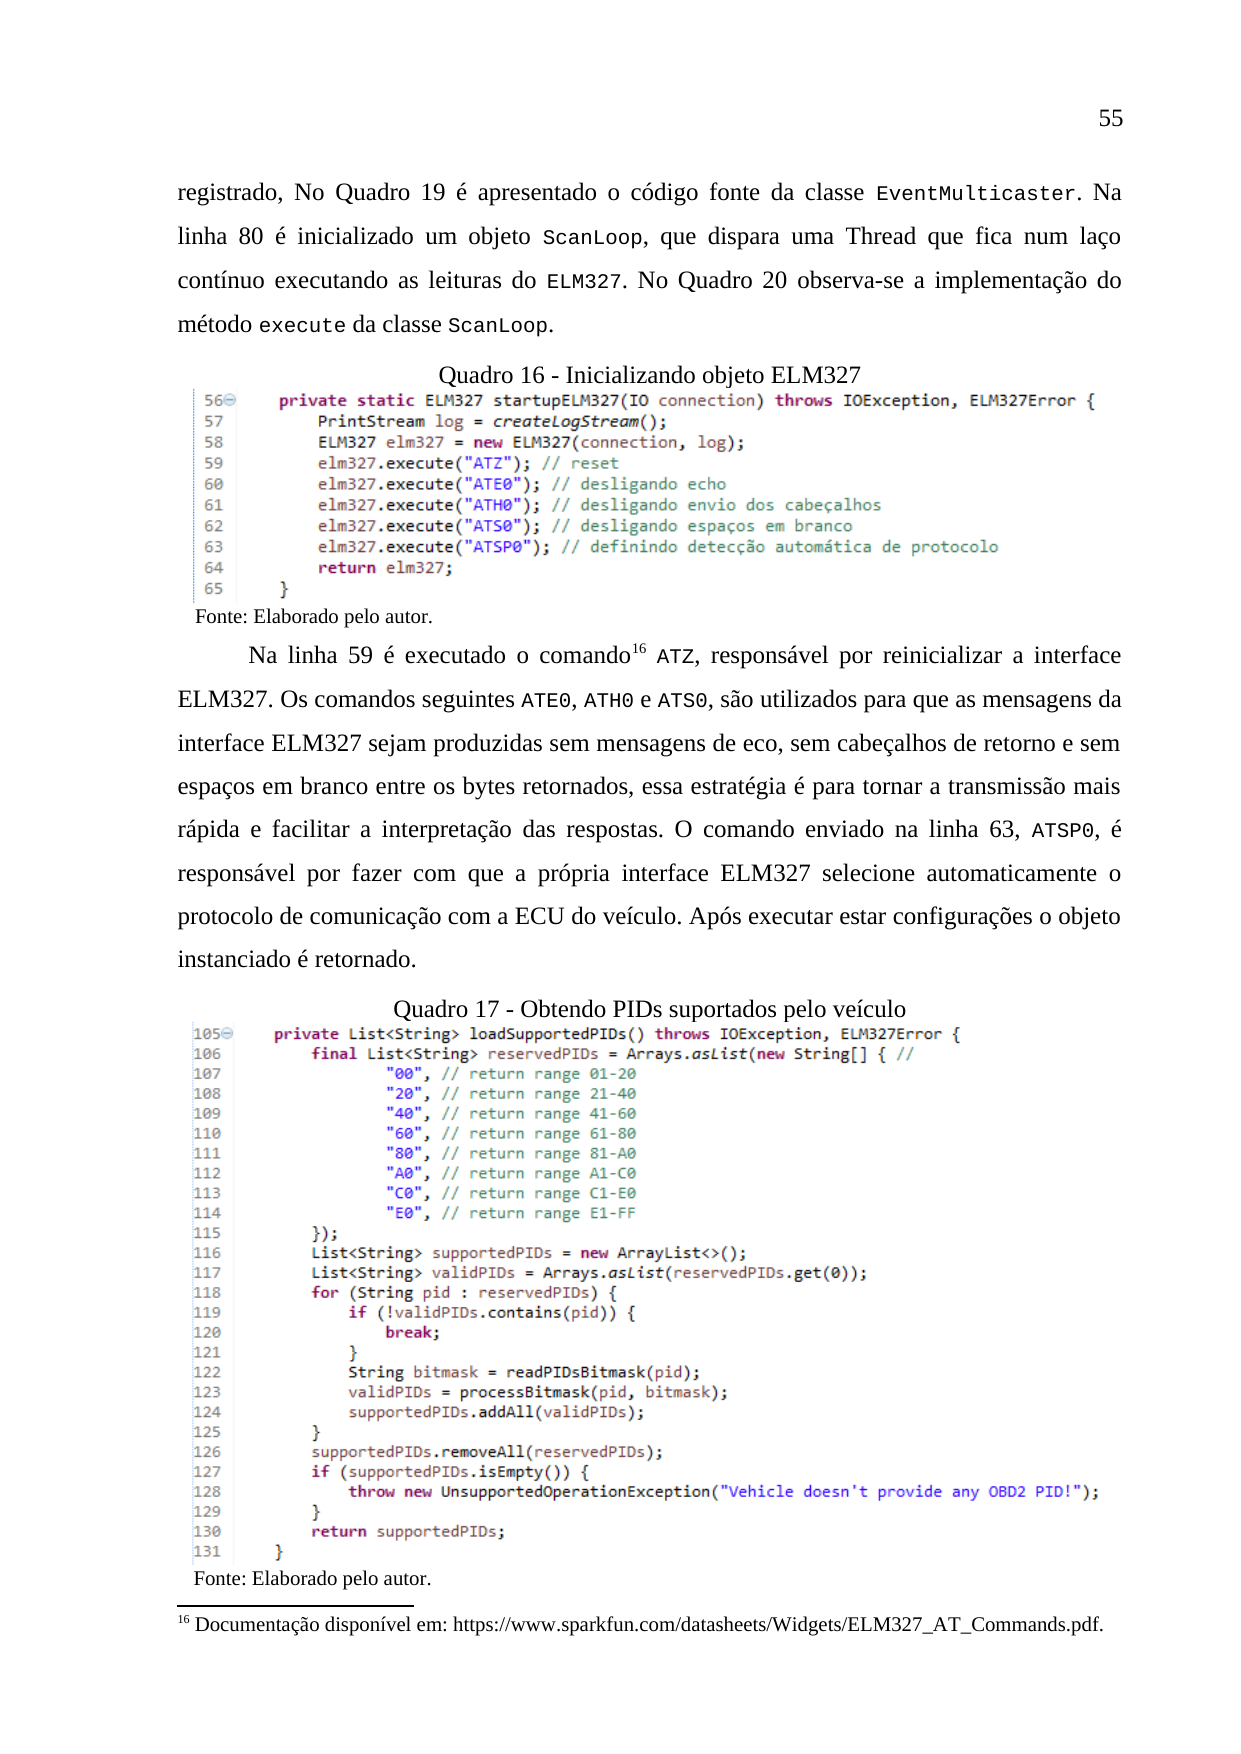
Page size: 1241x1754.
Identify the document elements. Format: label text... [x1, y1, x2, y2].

text Na linha 59 é executado o comando ATZ, responsável por reinicializar a interface ELM327. Os comandos seguintes ATE0, ATH0 e ATS0, são utilizados para que as mensagens da interface ELM327 sejam produzidas sem mensagens de eco, sem cabeçalhos de retorno e sem espaços em branco entre os bytes retornados, essa estratégia é para tornar a transmissão mais rápida e facilitar a interpretação das respostas. O comando enviado na linha 63, ATSP0, é responsável por fazer com que a própria interface ELM327 selecione automaticamente o protocolo de comunicação com a ECU do veículo. Após executar estar configurações o objeto instanciado é retornado. [177, 640, 1122, 973]
text Quadro 16 - Inicializando objeto ELM327 [177, 360, 1122, 388]
picture [192, 1022, 1107, 1566]
text Quadro 17 - Obtendo PIDs suportados pelo veículo [177, 994, 1122, 1023]
text Fonte: Elaborado pelo autor. [177, 1566, 1122, 1590]
text Fonte: Elaborado pelo autor. [177, 603, 1122, 628]
picture [193, 388, 1107, 604]
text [177, 177, 1122, 339]
